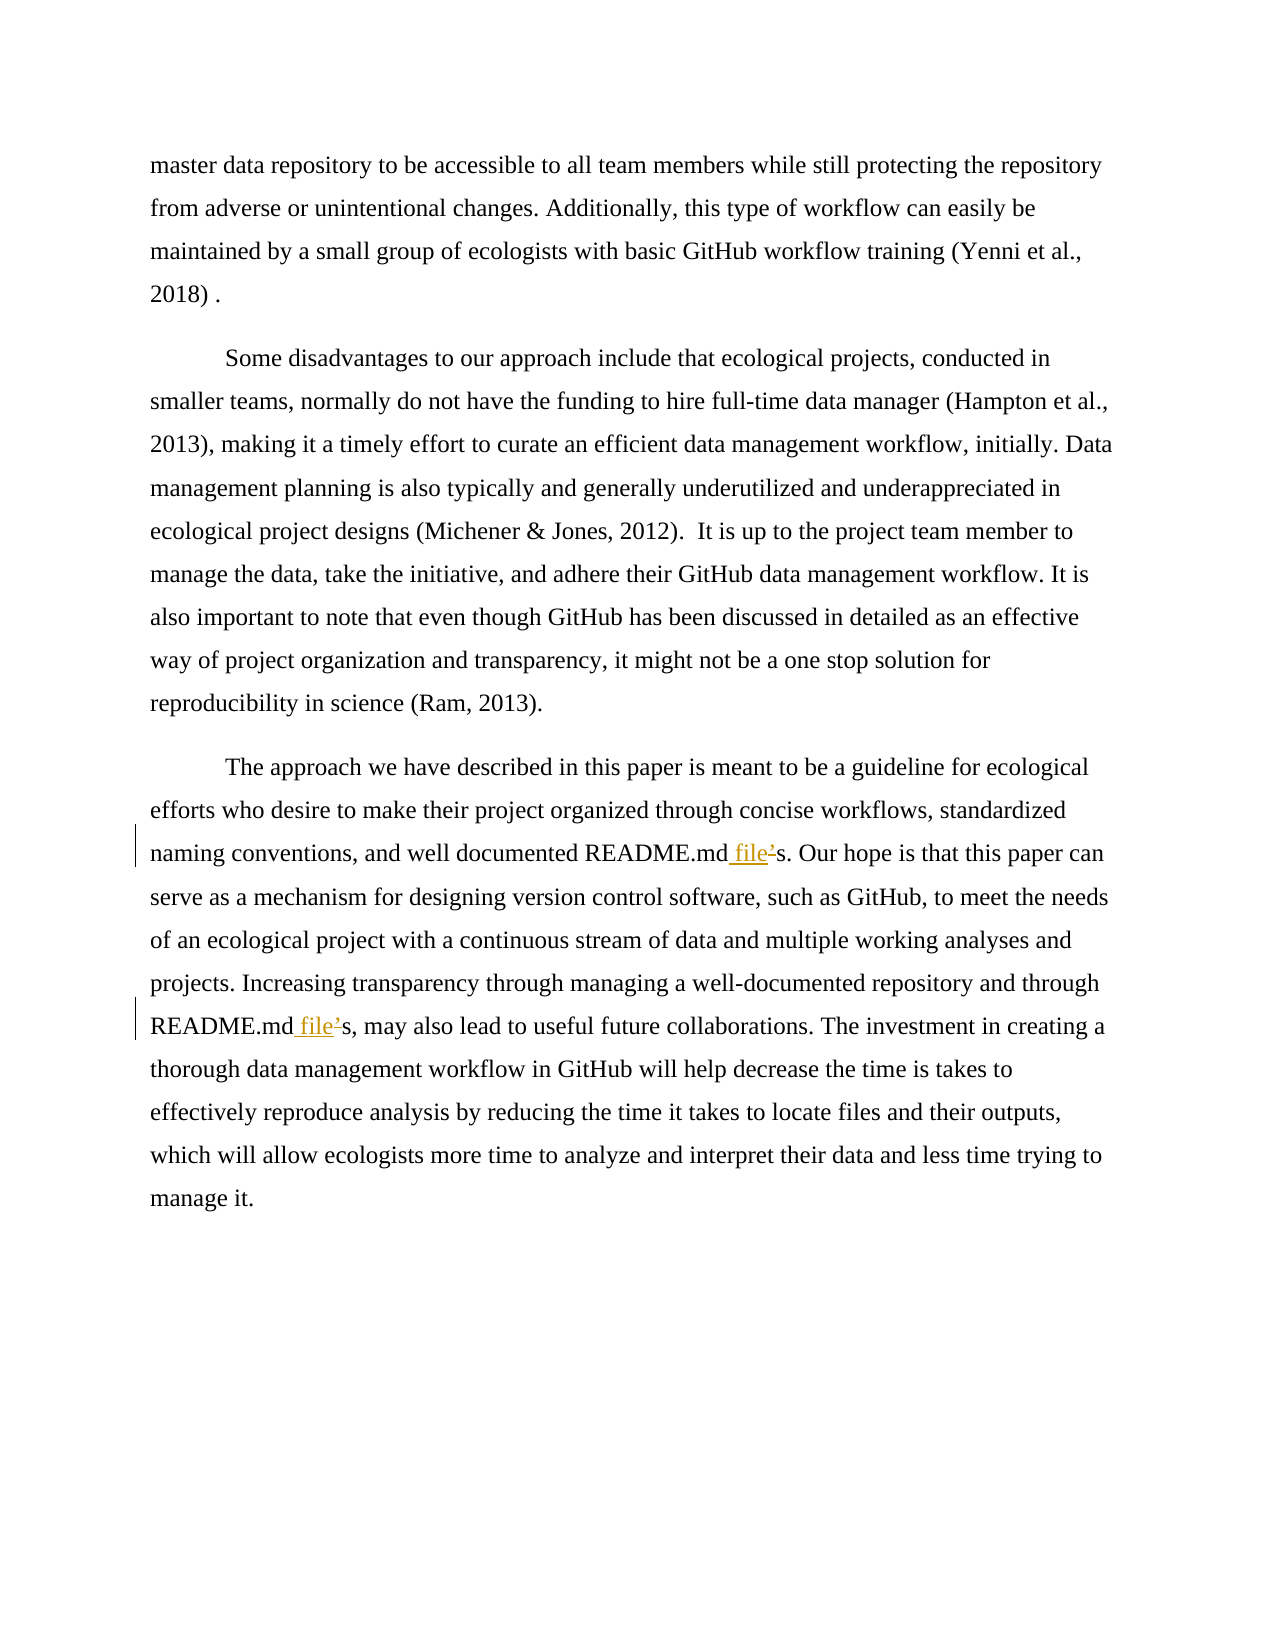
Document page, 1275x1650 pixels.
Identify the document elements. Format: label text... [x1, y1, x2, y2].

text The approach we have described in this paper is meant to be a guideline for ecological efforts who desire to make their project organized through concise workflows, standardized naming conventions, and well documented README.mds. Our hope is that this paper can serve as a mechanism for designing version control software, such as GitHub, to meet the needs of an ecological project with a continuous stream of data and multiple working analyses and projects. Increasing transparency through managing a well-documented repository and through README.mds, may also lead to useful future collaborations. The investment in creating a thorough data management workflow in GitHub will help decrease the time is takes to effectively reproduce analysis by reducing the time it takes to locate files and their outputs, which will allow ecologists more time to analyze and interpret their data and less time trying to manage it. [150, 752, 1125, 1212]
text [150, 150, 1125, 308]
text Some disadvantages to our approach include that ecological projects, conducted in smaller teams, normally do not have the funding to hire full-time data manager , making it a timely effort to curate an efficient data management workflow, initially. Data management planning is also typically and generally underutilized and underappreciated in ecological project designs . It is up to the project team member to manage the data, take the initiative, and adhere their GitHub data management workflow. It is also important to note that even though GitHub has been discussed in detailed as an effective way of project organization and transparency, it might not be a one stop solution for reproducibility in science . [150, 343, 1125, 717]
